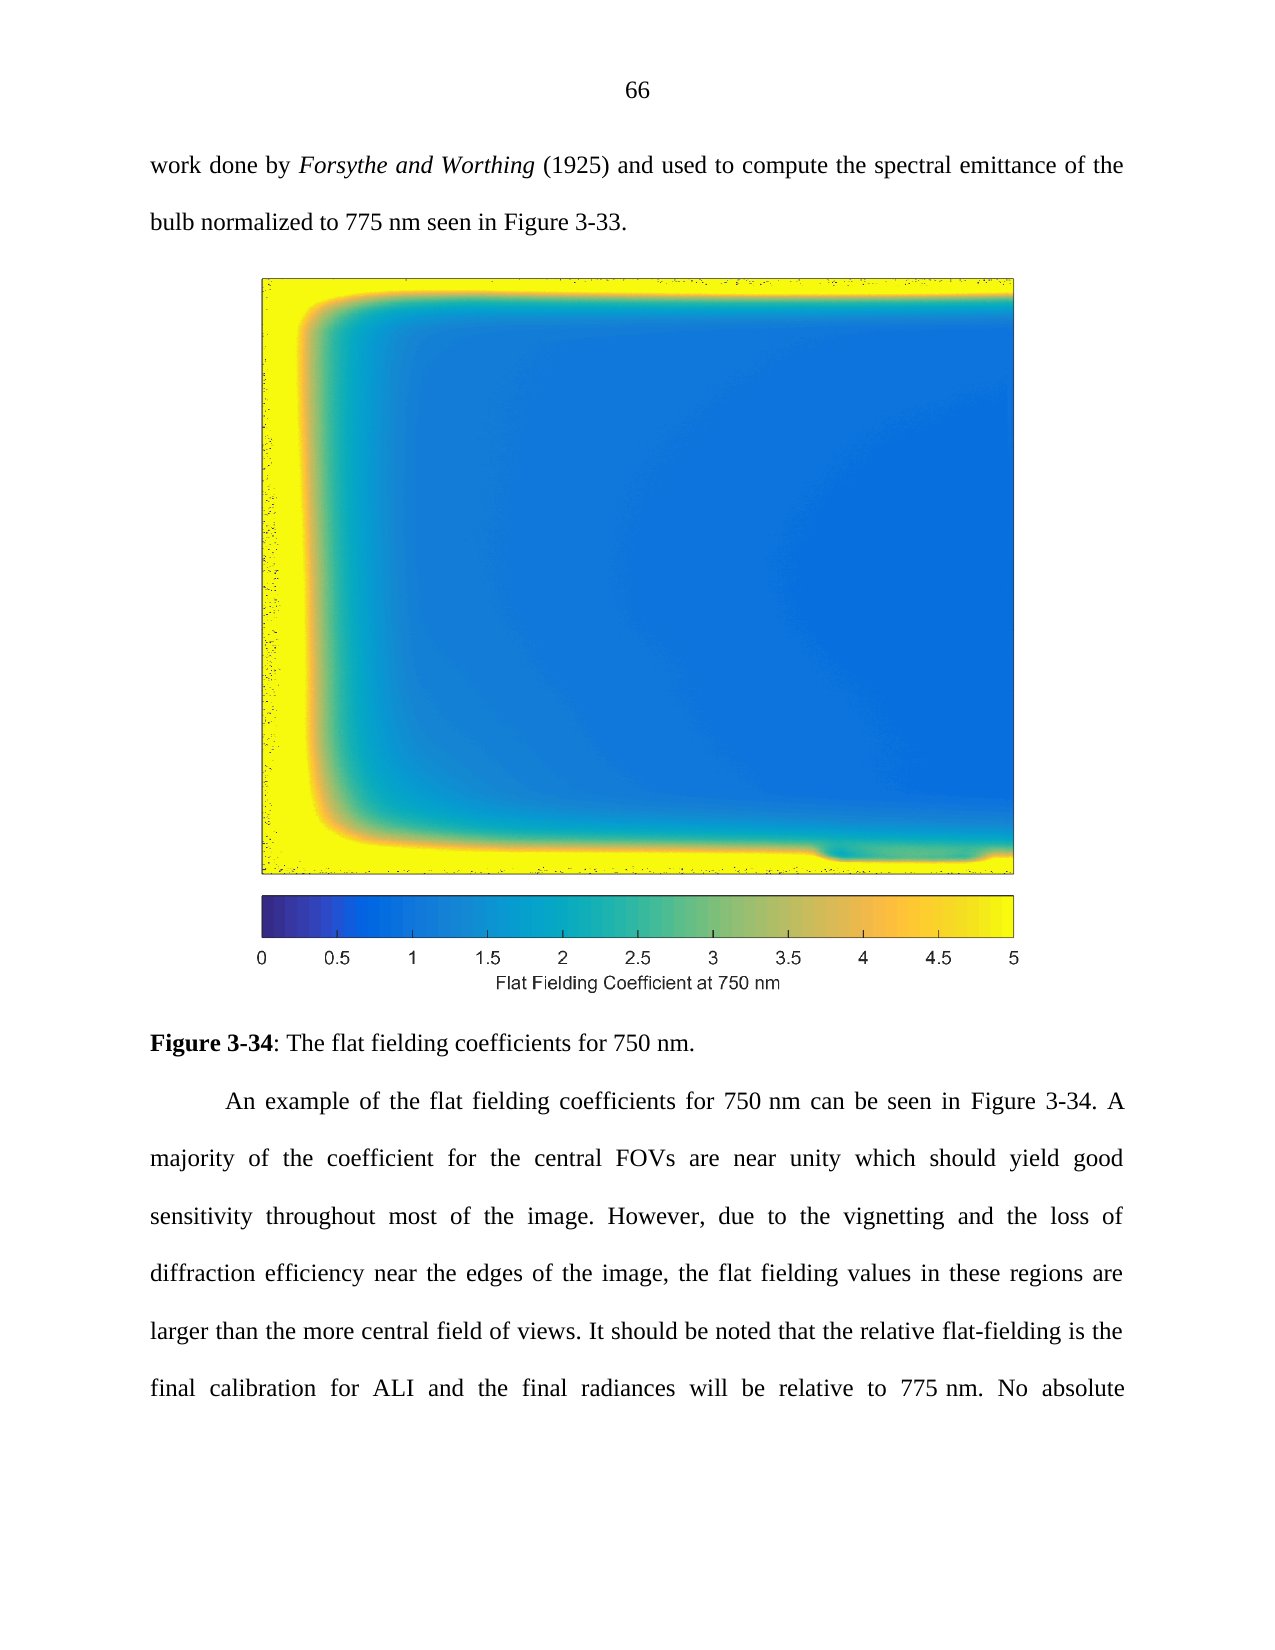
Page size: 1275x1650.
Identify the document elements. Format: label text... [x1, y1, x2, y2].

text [150, 150, 1125, 236]
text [150, 1086, 1125, 1402]
picture [246, 265, 1029, 1000]
text Figure 3-34: The flat fielding coefficients for 750 nm. [150, 1028, 1125, 1057]
